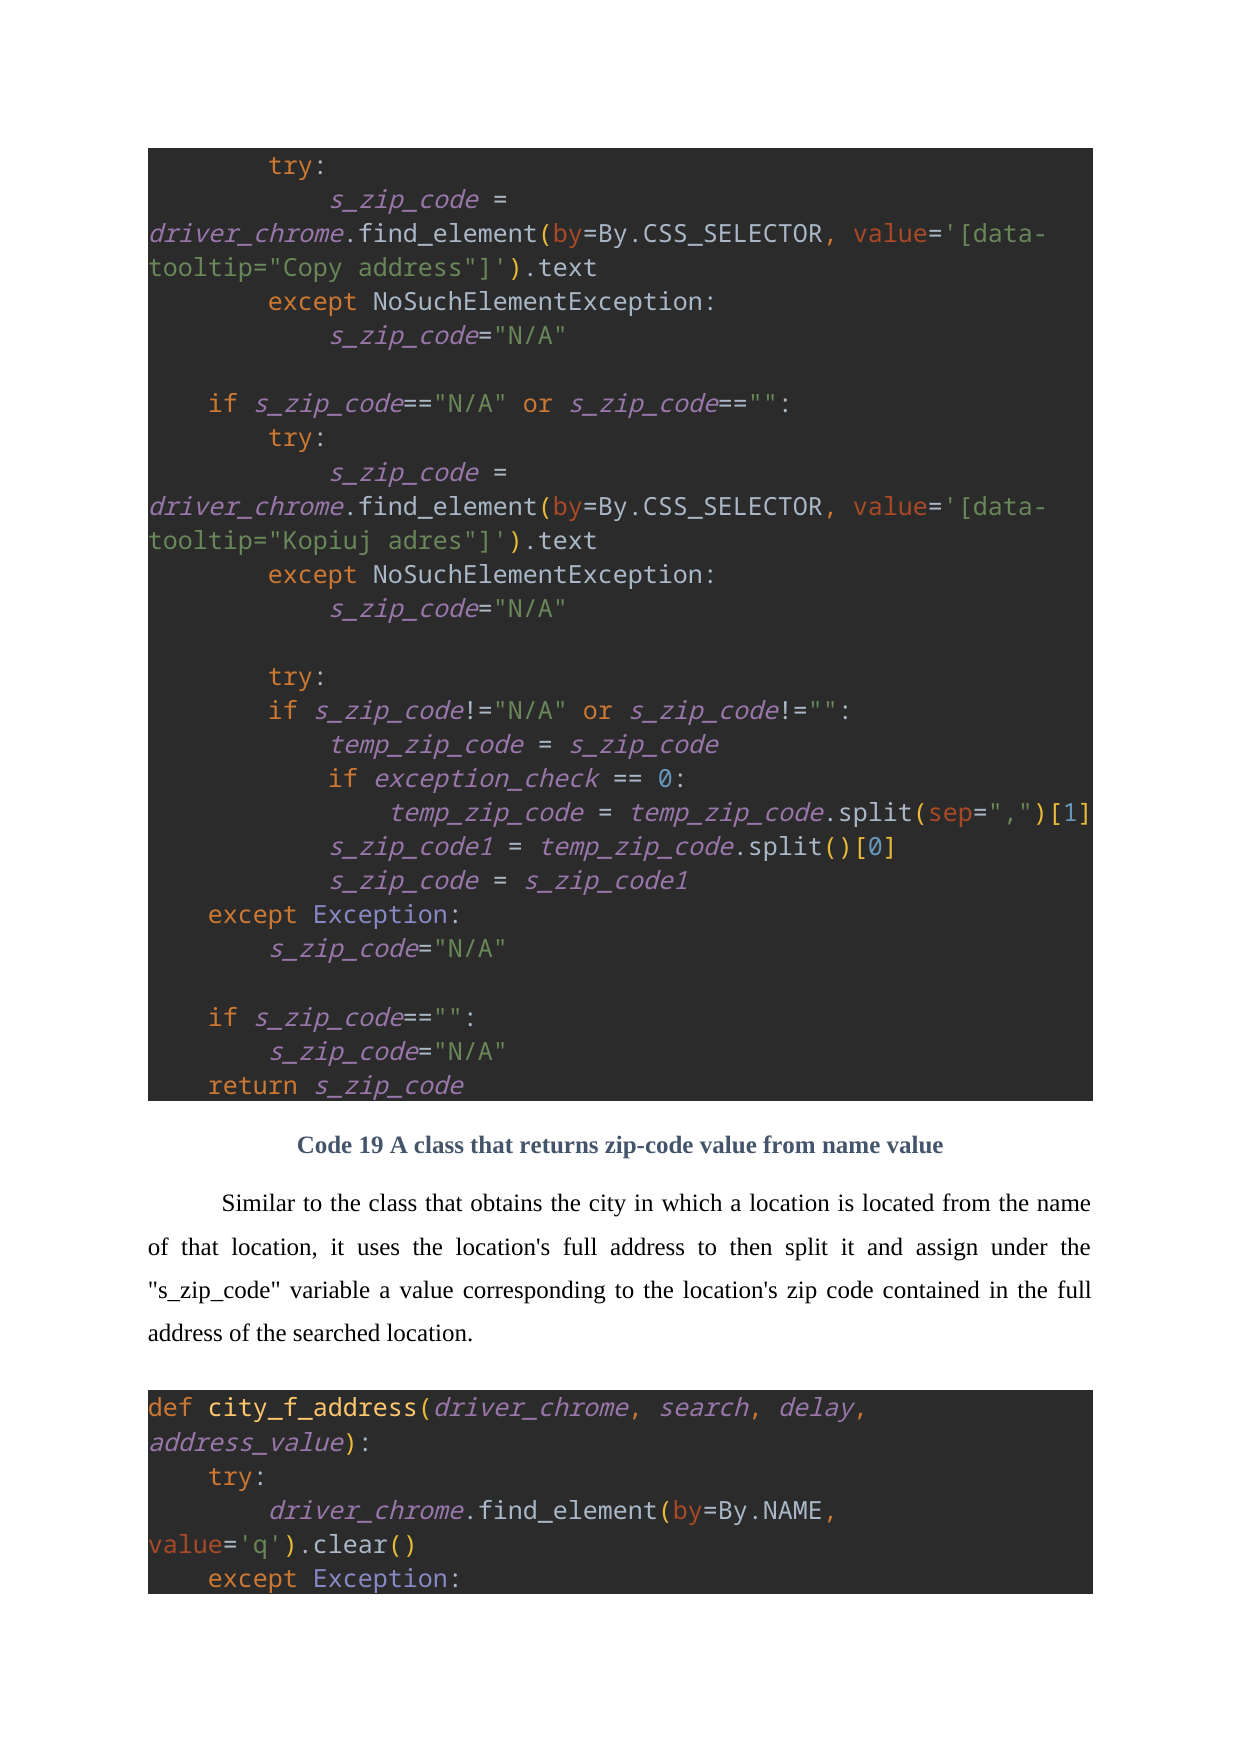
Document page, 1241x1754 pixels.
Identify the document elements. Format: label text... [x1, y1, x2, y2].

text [148, 1390, 1093, 1594]
text Code 19 A class that returns zip-code value from name value [148, 1131, 1093, 1159]
text Similar to the class that obtains the city in which a location is located from the name of that location, it uses the location's full address to then split it and assign under the "s_zip_code" variable a value corresponding to the location's zip code contained in the full address of the searched location. [148, 1188, 1093, 1347]
text try: if s_zip_code!="N/A" or s_zip_code!="": temp_zip_code = s_zip_code if exception_check == 0: temp_zip_code = temp_zip_code.split(sep=",")[1] s_zip_code1 = temp_zip_code.split()[0] s_zip_code = s_zip_code1 except Exception: s_zip_code="N/A" if s_zip_code=="": s_zip_code="N/A" return s_zip_code [148, 624, 1093, 1101]
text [148, 148, 1093, 624]
